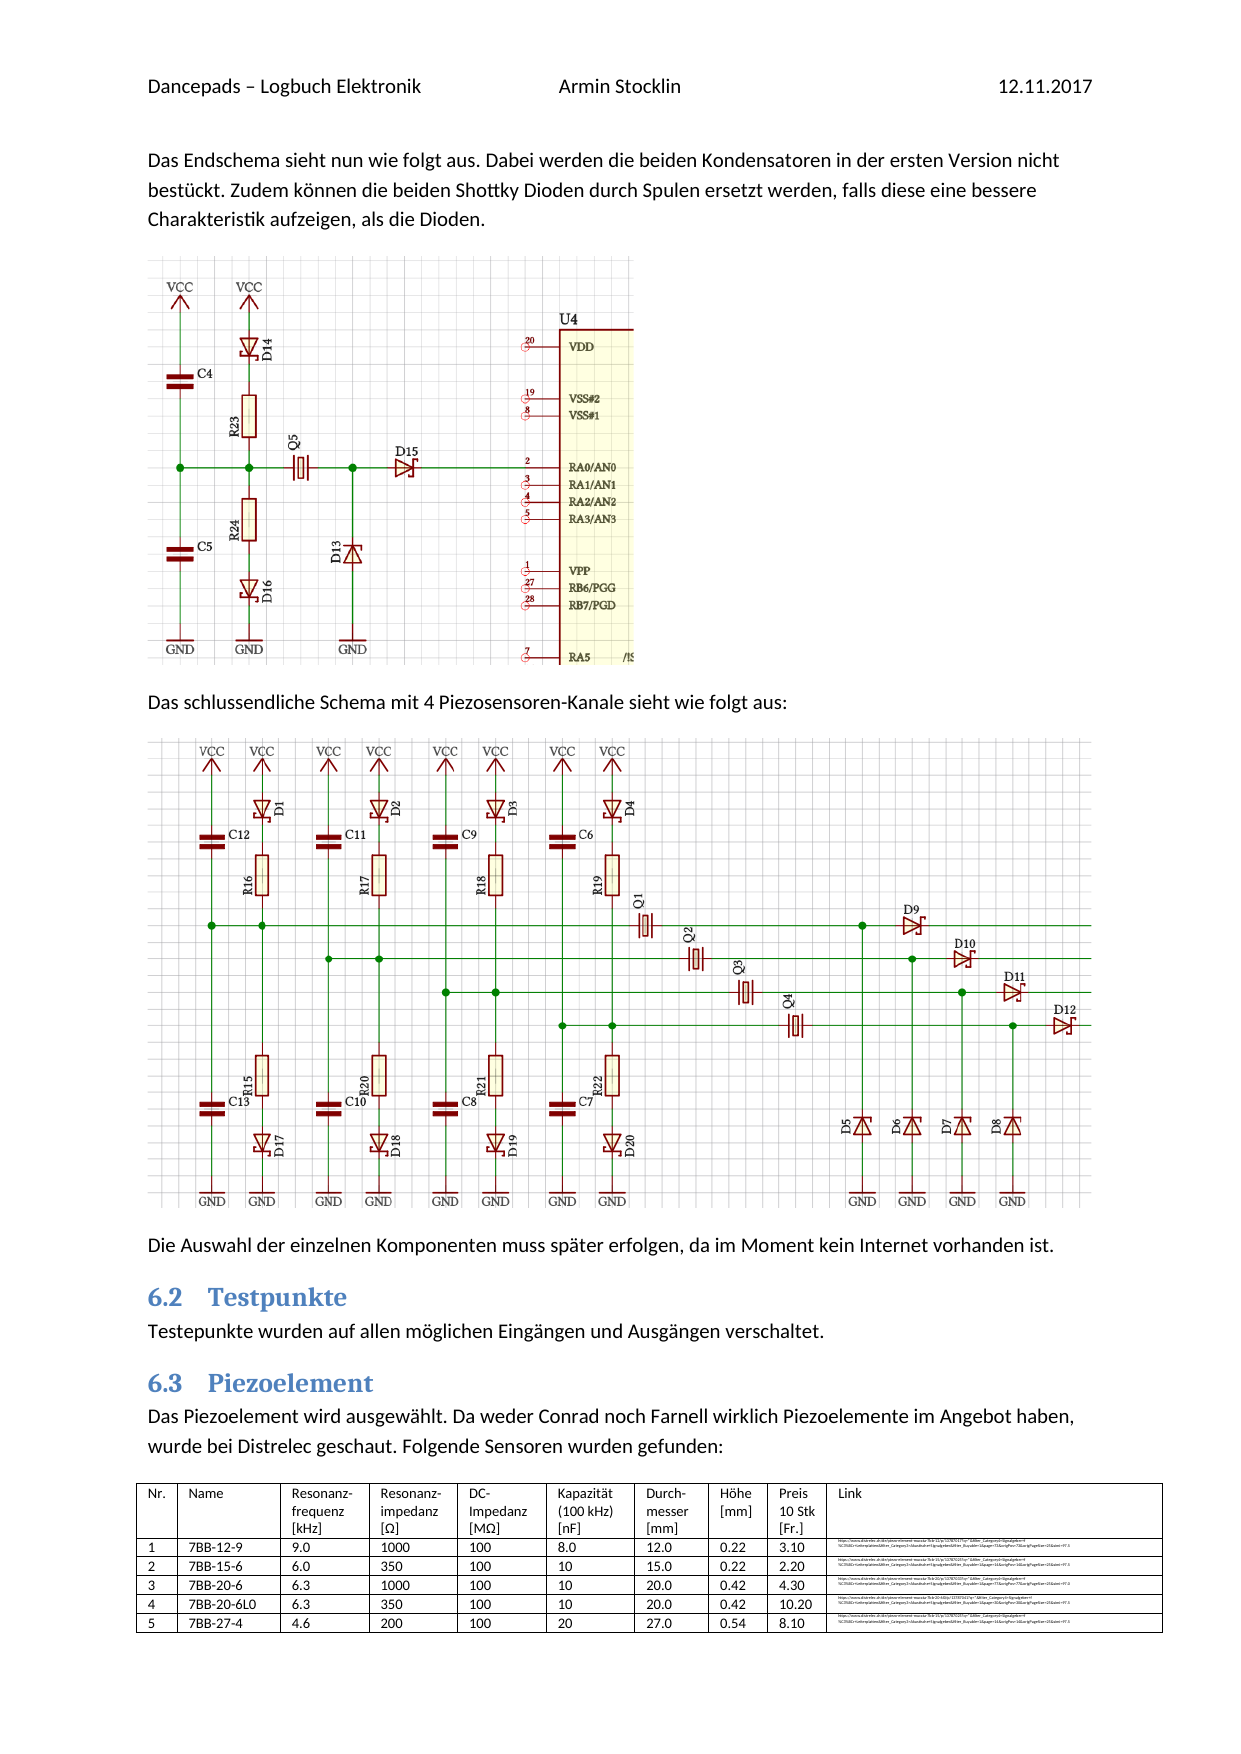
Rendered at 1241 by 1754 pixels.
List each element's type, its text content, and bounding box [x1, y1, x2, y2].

table_cell 7BB-12-9 [178, 1539, 280, 1556]
table_cell 3.10 [768, 1539, 826, 1556]
table_cell 200 [370, 1614, 457, 1632]
table_cell 100 [458, 1595, 546, 1613]
subtitle Piezoelement [148, 1368, 1093, 1399]
table_cell 4.30 [768, 1576, 826, 1594]
table_cell 2 [137, 1557, 177, 1575]
text Das schlussendliche Schema mit 4 Piezosensoren-Kanale sieht wie folgt aus: [148, 689, 1093, 714]
table_cell 1000 [370, 1576, 457, 1594]
table_cell 7BB-15-6 [178, 1557, 280, 1575]
table_cell 10 [547, 1576, 634, 1594]
table_cell 0.54 [709, 1614, 767, 1632]
table_cell 8.0 [547, 1539, 634, 1556]
table_cell 8.10 [768, 1614, 826, 1632]
table_header Kapazität (100 kHz) [nF] [547, 1484, 634, 1537]
table_cell 20.0 [635, 1595, 708, 1613]
table_cell 12.0 [635, 1539, 708, 1556]
table_cell 7BB-27-4 [178, 1614, 280, 1632]
table_header Preis 10 Stk [Fr.] [768, 1484, 826, 1537]
table_cell 1 [137, 1539, 177, 1556]
table_cell 2.20 [768, 1557, 826, 1575]
picture [147, 256, 634, 665]
table_cell 350 [370, 1557, 457, 1575]
table_cell 15.0 [635, 1557, 708, 1575]
table_cell 0.42 [709, 1595, 767, 1613]
table_cell 6.3 [281, 1576, 369, 1594]
table_header Durch-messer [mm] [635, 1484, 708, 1537]
table_cell 100 [458, 1576, 546, 1594]
table_cell 10.20 [768, 1595, 826, 1613]
table_cell 100 [458, 1557, 546, 1575]
table_cell 27.0 [635, 1614, 708, 1632]
table_cell 6.0 [281, 1557, 369, 1575]
table_cell 4 [137, 1595, 177, 1613]
table_cell 9.0 [281, 1539, 369, 1556]
table_cell 100 [458, 1539, 546, 1556]
text Das Endschema sieht nun wie folgt aus. Dabei werden die beiden Kondensatoren in der ersten Version nicht bestückt. Zudem können die beiden Shottky Dioden durch Spulen ersetzt werden, falls diese eine bessere Charakteristik aufzeigen, als die Dioden. [148, 148, 1093, 231]
table_header Resonanz-frequenz [kHz] [281, 1484, 369, 1537]
table_cell 5 [137, 1614, 177, 1632]
table_header DC-Impedanz [MΩ] [458, 1484, 546, 1537]
text Die Auswahl der einzelnen Komponenten muss später erfolgen, da im Moment kein Internet vorhanden ist. [148, 1232, 1093, 1258]
table_header Resonanz-impedanz [Ω] [370, 1484, 457, 1537]
table_cell 100 [458, 1614, 546, 1632]
table_header Höhe [mm] [709, 1484, 767, 1537]
table_cell 3 [137, 1576, 177, 1594]
table_cell 0.22 [709, 1539, 767, 1556]
table_header Link [827, 1484, 1162, 1537]
table_cell 20.0 [635, 1576, 708, 1594]
table_cell 6.3 [281, 1595, 369, 1613]
table_header Name [178, 1484, 280, 1537]
text Das Piezoelement wird ausgewählt. Da weder Conrad noch Farnell wirklich Piezoelemente im Angebot haben, wurde bei Distrelec geschaut. Folgende Sensoren wurden gefunden: [148, 1404, 1093, 1458]
table_cell 10 [547, 1595, 634, 1613]
table_cell 350 [370, 1595, 457, 1613]
table_header Nr. [137, 1484, 177, 1537]
table_cell 0.22 [709, 1557, 767, 1575]
table_cell 0.42 [709, 1576, 767, 1594]
table_cell 4.6 [281, 1614, 369, 1632]
table_cell 1000 [370, 1539, 457, 1556]
table_cell 7BB-20-6 [178, 1576, 280, 1594]
text Testepunkte wurden auf allen möglichen Eingängen und Ausgängen verschaltet. [148, 1318, 1093, 1343]
table_cell 10 [547, 1557, 634, 1575]
table_cell 7BB-20-6L0 [178, 1595, 280, 1613]
table_cell 20 [547, 1614, 634, 1632]
picture [147, 738, 1092, 1208]
subtitle Testpunkte [148, 1282, 1093, 1313]
